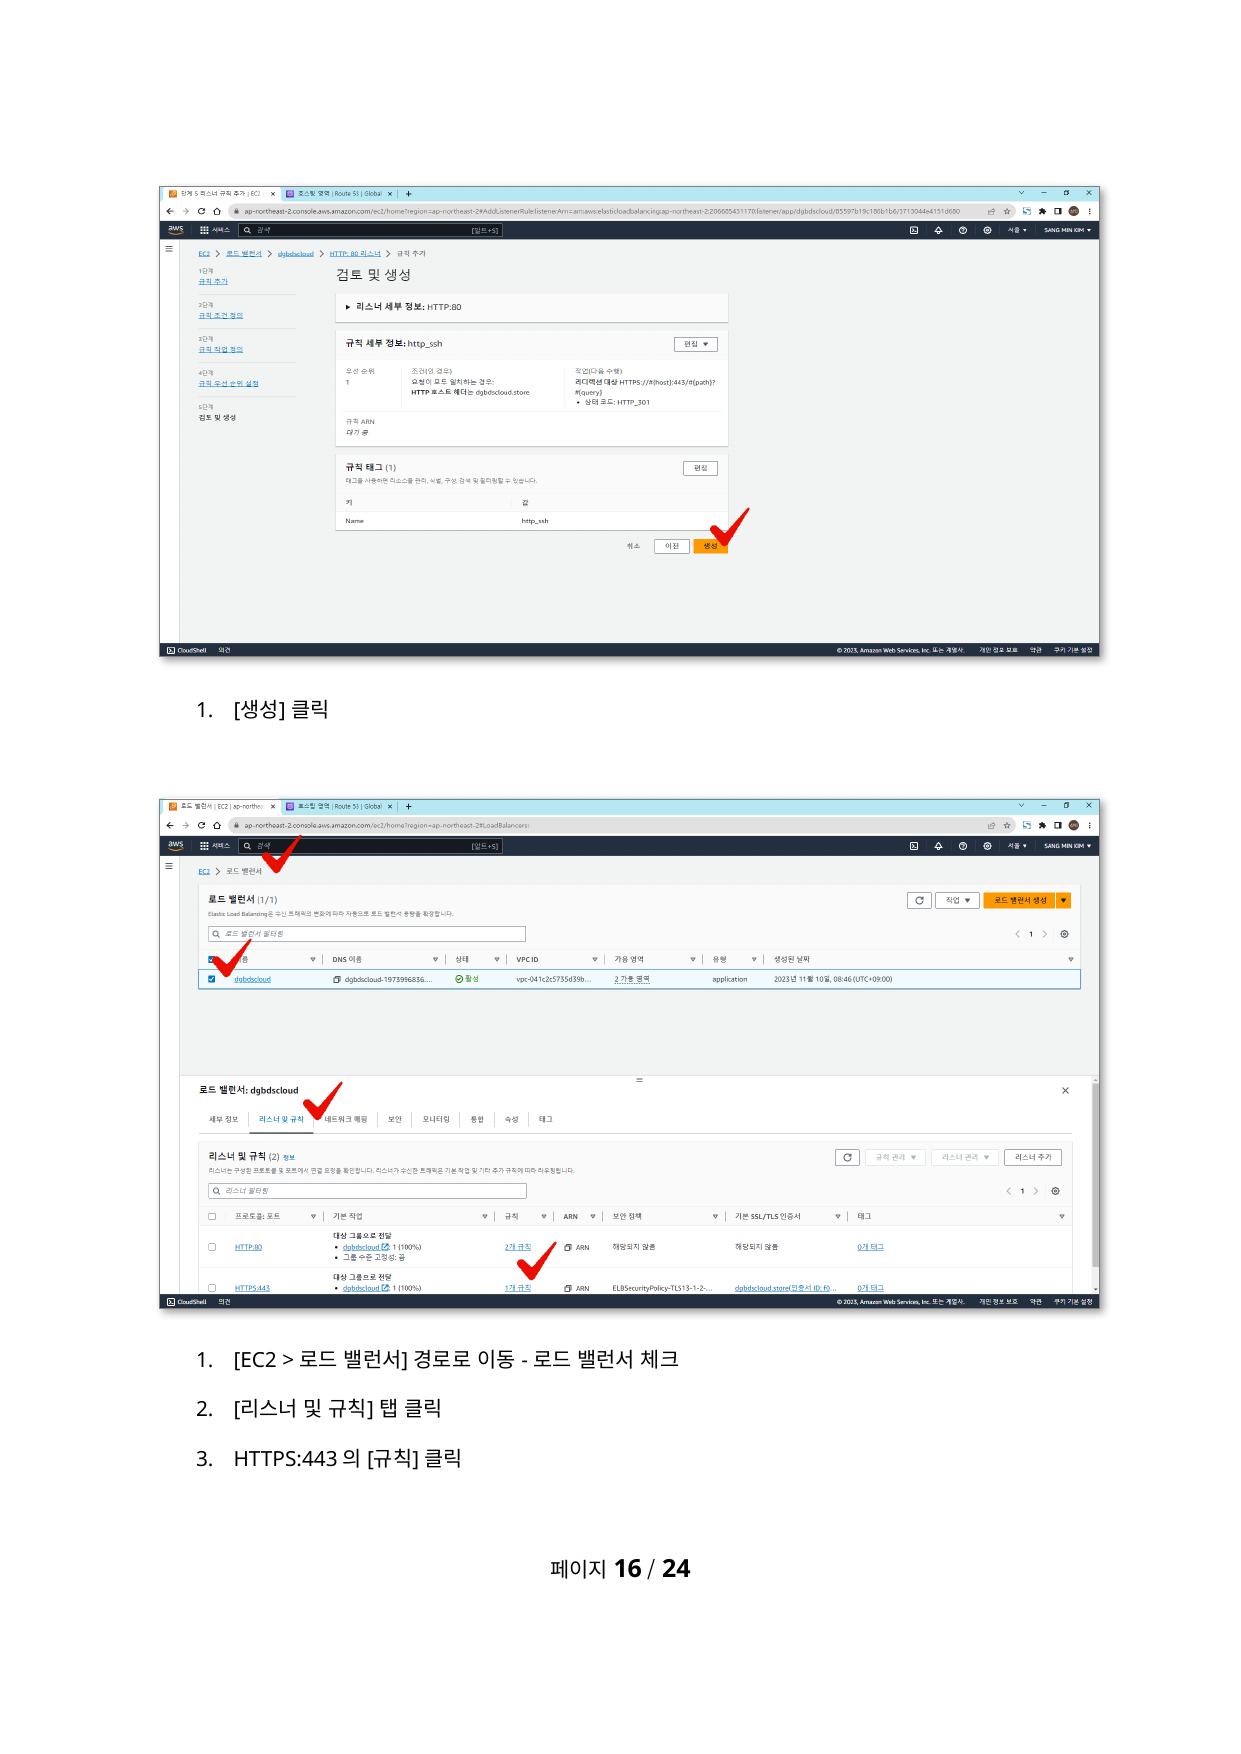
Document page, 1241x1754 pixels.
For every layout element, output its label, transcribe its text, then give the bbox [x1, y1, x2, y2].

picture [160, 800, 1099, 1308]
list HTTPS:443의 [규칙] 클릭 [196, 1442, 1090, 1472]
list [생성] 클릭 [196, 693, 1090, 723]
list [EC2 > 로드 밸런서] 경로로 이동 - 로드 밸런서 체크 [196, 1343, 1090, 1373]
picture [160, 187, 1099, 656]
list [리스너 및 규칙] 탭 클릭 [196, 1392, 1090, 1423]
